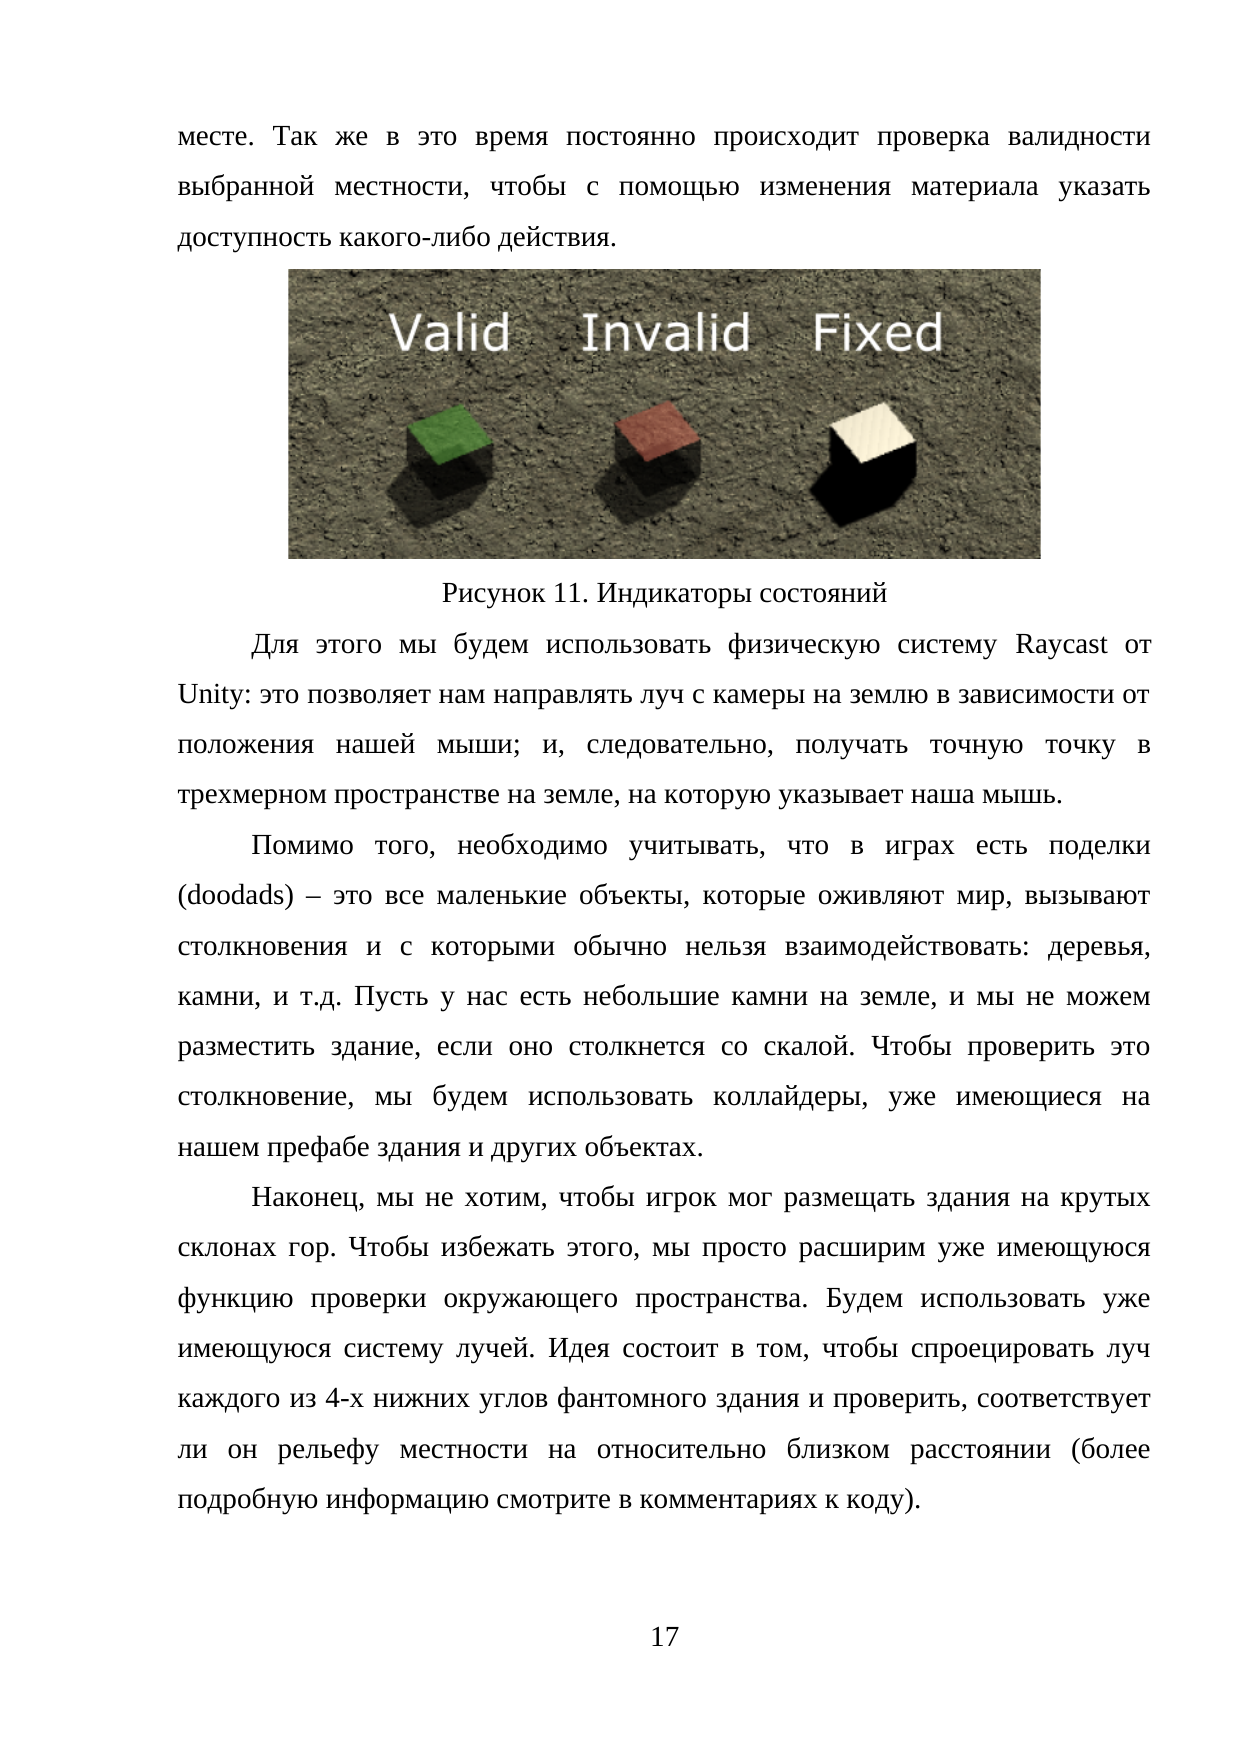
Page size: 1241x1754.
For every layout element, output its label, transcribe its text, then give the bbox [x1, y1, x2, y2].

text Наконец, мы не хотим, чтобы игрок мог размещать здания на крутых склонах гор. Чтобы избежать этого, мы просто расширим уже имеющуюся функцию проверки окружающего пространства. Будем использовать уже имеющуюся систему лучей. Идея состоит в том, чтобы спроецировать луч каждого из 4-х нижних углов фантомного здания и проверить, соответствует ли он рельефу местности на относительно близком расстоянии (более подробную информацию смотрите в комментариях к коду). [177, 1179, 1152, 1514]
text Рисунок 11. Индикаторы состояний [177, 575, 1152, 609]
picture [288, 269, 1041, 559]
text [177, 118, 1152, 252]
text Для этого мы будем использовать физическую систему Raycast от Unity: это позволяет нам направлять луч с камеры на землю в зависимости от положения нашей мыши; и, следовательно, получать точную точку в трехмерном пространстве на земле, на которую указывает наша мышь. [177, 626, 1152, 810]
text Помимо того, необходимо учитывать, что в играх есть поделки (doodads) – это все маленькие объекты, которые оживляют мир, вызывают столкновения и с которыми обычно нельзя взаимодействовать: деревья, камни, и т.д. Пусть у нас есть небольшие камни на земле, и мы не можем разместить здание, если оно столкнется со скалой. Чтобы проверить это столкновение, мы будем использовать коллайдеры, уже имеющиеся на нашем префабе здания и других объектах. [177, 827, 1152, 1162]
